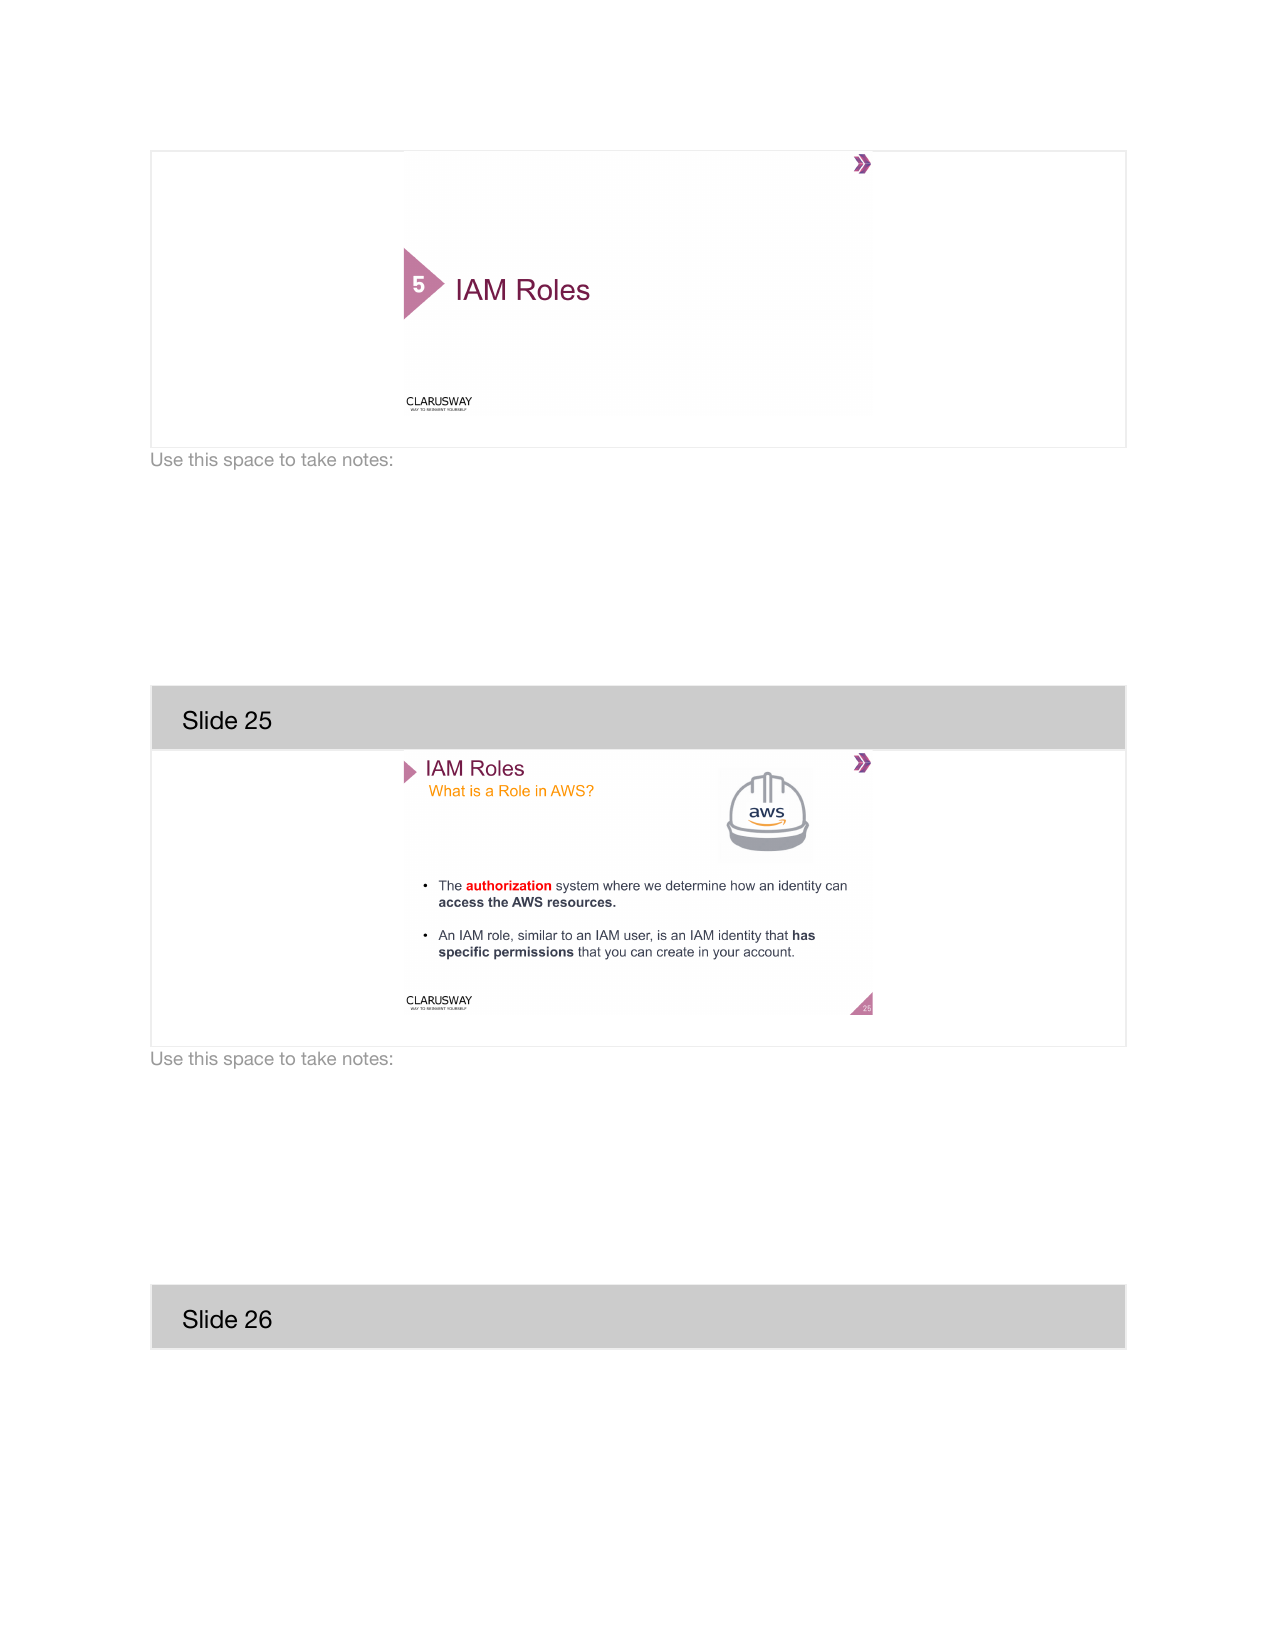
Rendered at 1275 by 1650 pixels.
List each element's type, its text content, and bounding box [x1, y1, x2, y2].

picture [403, 750, 873, 1015]
text Use this space to take notes: [150, 448, 1125, 472]
table_cell [152, 751, 1125, 1046]
table_header Slide 26 [152, 1285, 1125, 1348]
picture [403, 151, 873, 416]
text Use this space to take notes: [150, 1047, 1125, 1071]
table_cell [152, 152, 1125, 447]
table_header Slide 25 [152, 686, 1125, 749]
